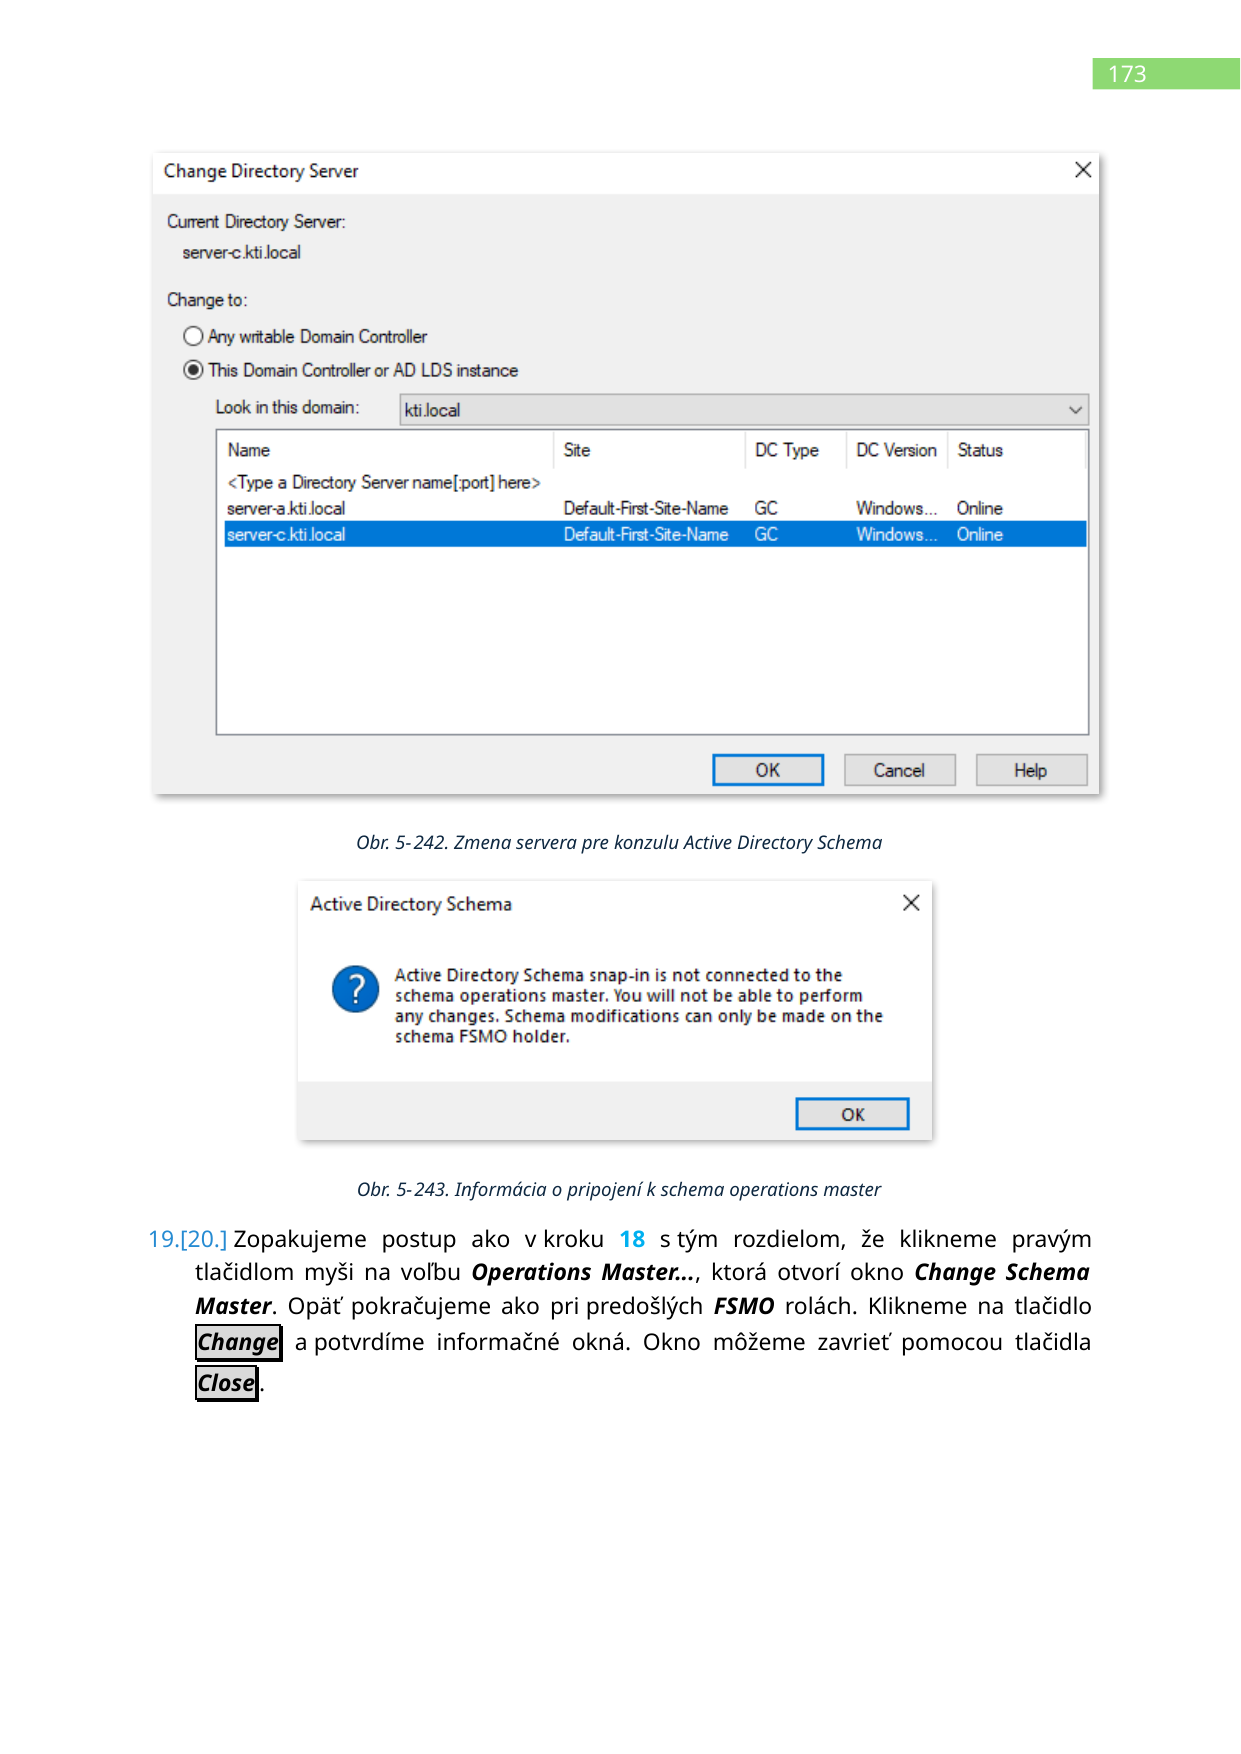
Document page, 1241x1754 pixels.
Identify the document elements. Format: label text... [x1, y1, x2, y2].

picture [298, 881, 932, 1140]
picture [153, 153, 1099, 794]
list Zopakujeme postup ako v kroku 18 s tým rozdielom, že klikneme pravým tlačidlom myši na voľbu Operations Master..., ktorá otvorí okno Change Schema Master. Opäť pokračujeme ako pri predošlých FSMO rolách. Klikneme na tlačidlo Change a potvrdíme informačné okná. Okno môžeme zavrieť pomocou tlačidla Close. [148, 1223, 1093, 1402]
